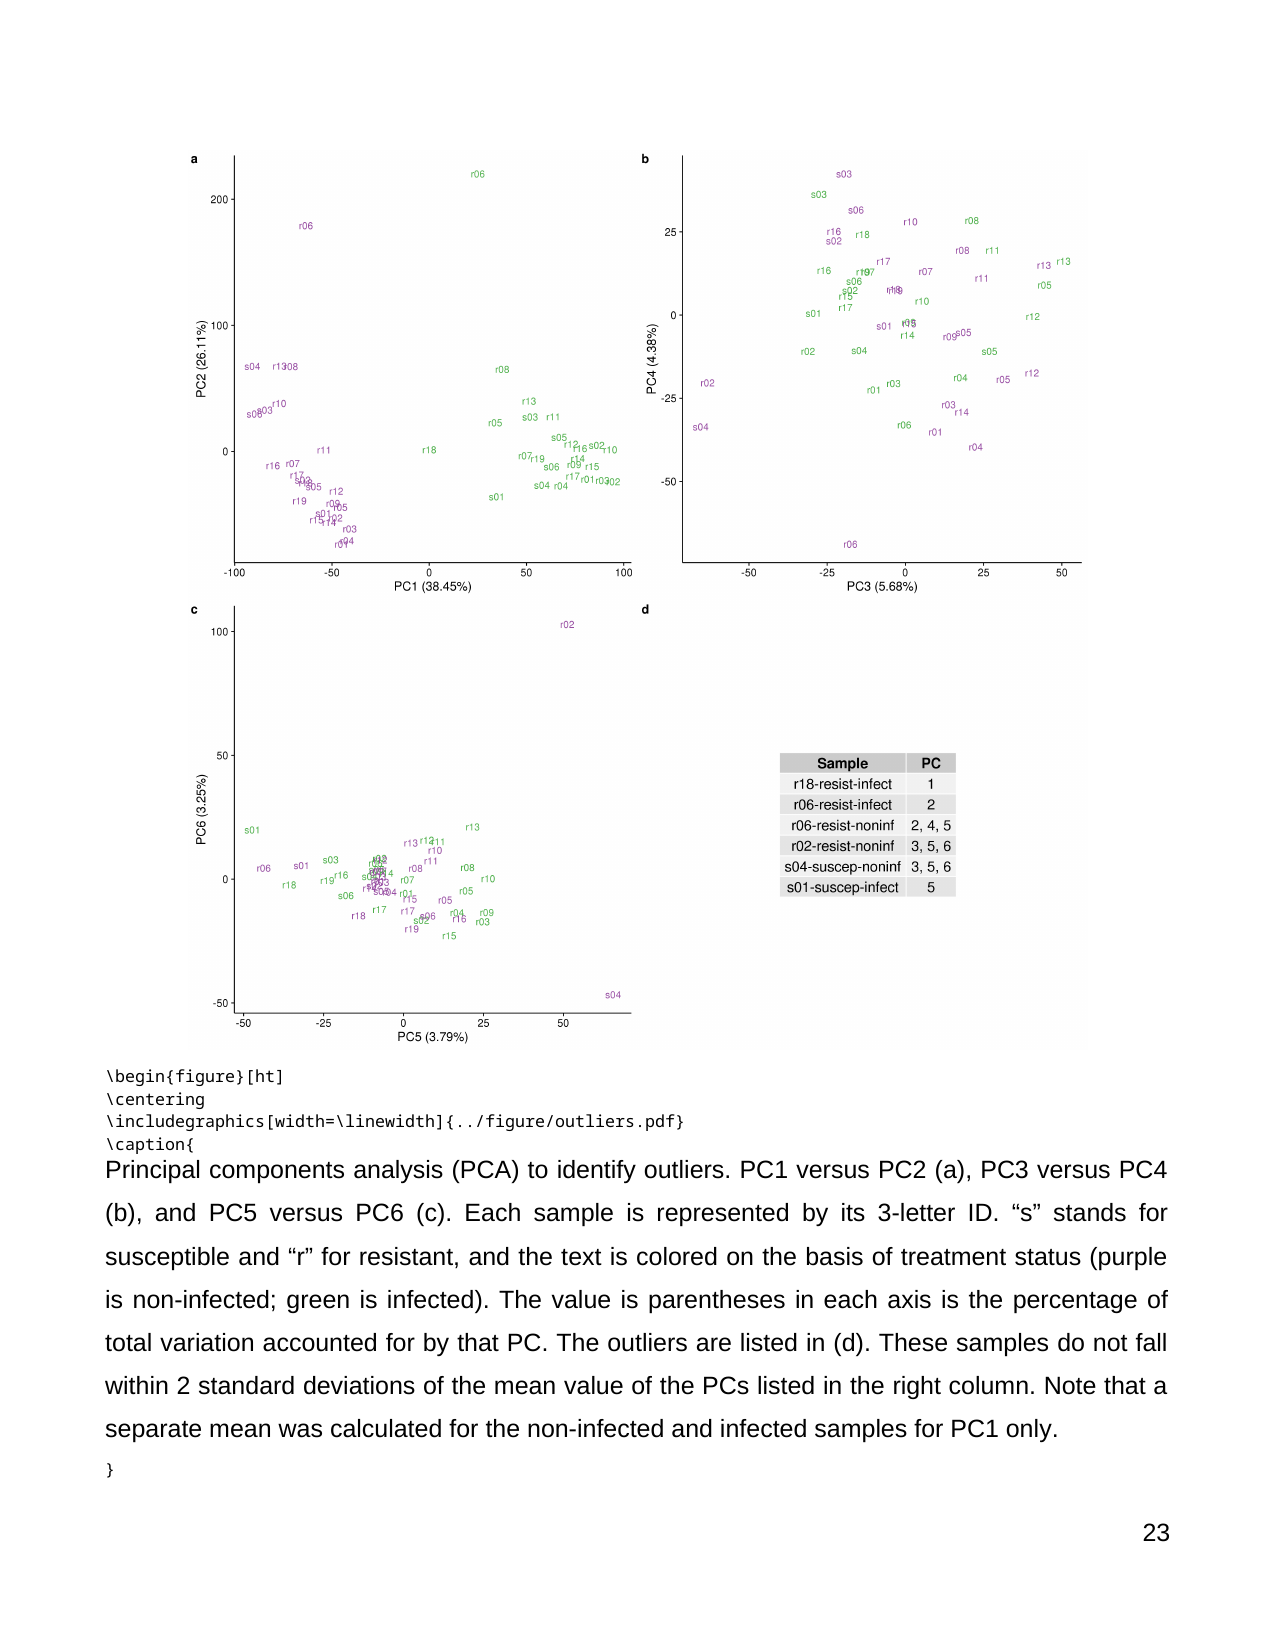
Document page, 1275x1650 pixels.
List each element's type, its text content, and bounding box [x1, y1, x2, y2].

picture [187, 150, 1088, 1050]
text \centering [105, 1087, 1170, 1110]
text \caption{ [105, 1132, 1170, 1155]
text Principal components analysis (PCA) to identify outliers. PC1 versus PC2 (a), PC3 versus PC4 (b), and PC5 versus PC6 (c). Each sample is represented by its 3-letter ID. “s” stands for susceptible and “r” for resistant, and the text is colored on the basis of treatment status (purple is non-infected; green is infected). The value is parentheses in each axis is the percentage of total variation accounted for by that PC. The outliers are listed in (d). These samples do not fall within 2 standard deviations of the mean value of the PCs listed in the right column. Note that a separate mean was calculated for the non-infected and infected samples for PC1 only. [105, 1155, 1170, 1443]
text } [105, 1457, 1170, 1480]
text \includegraphics[width=\linewidth]{../figure/outliers.pdf} [105, 1110, 1170, 1132]
text \begin{figure}[ht] [105, 1064, 1170, 1087]
